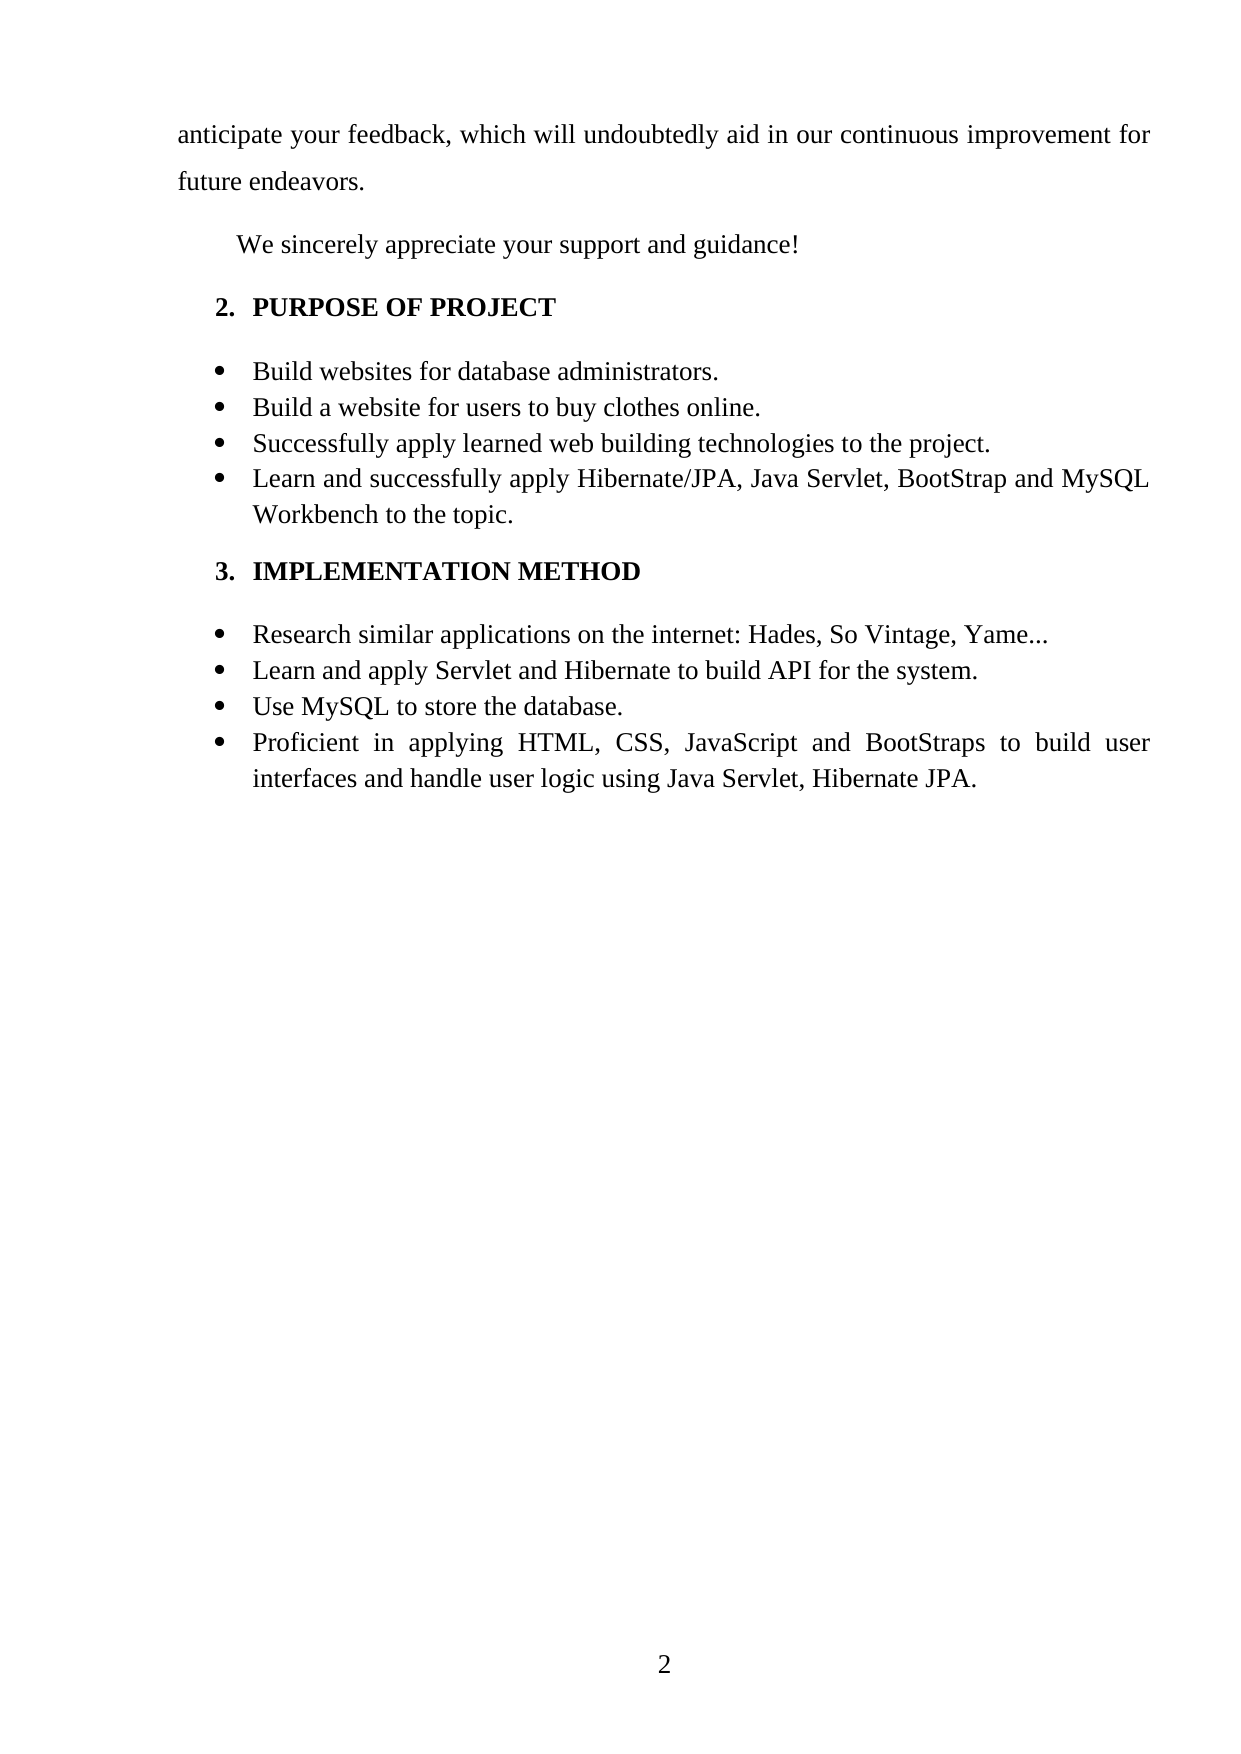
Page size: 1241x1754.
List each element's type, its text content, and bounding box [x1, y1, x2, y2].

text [177, 118, 1152, 196]
list Build a website for users to buy clothes online. [215, 391, 1152, 422]
text We sincerely appreciate your support and guidance! [177, 228, 1152, 259]
list Research similar applications on the internet: Hades, So Vintage, Yame... [215, 618, 1152, 649]
list Successfully apply learned web building technologies to the project. [215, 427, 1152, 458]
subtitle IMPLEMENTATION METHOD [215, 555, 1152, 586]
list Use MySQL to store the database. [215, 690, 1152, 721]
list Build websites for database administrators. [215, 355, 1152, 386]
subtitle PURPOSE OF PROJECT [215, 291, 1152, 323]
list Proficient in applying HTML, CSS, JavaScript and BootStraps to build user interfaces and handle user logic using Java Servlet, Hibernate JPA. [215, 726, 1152, 793]
list Learn and apply Servlet and Hibernate to build API for the system. [215, 654, 1152, 686]
list Learn and successfully apply Hibernate/JPA, Java Servlet, BootStrap and MySQL Workbench to the topic. [215, 463, 1152, 529]
